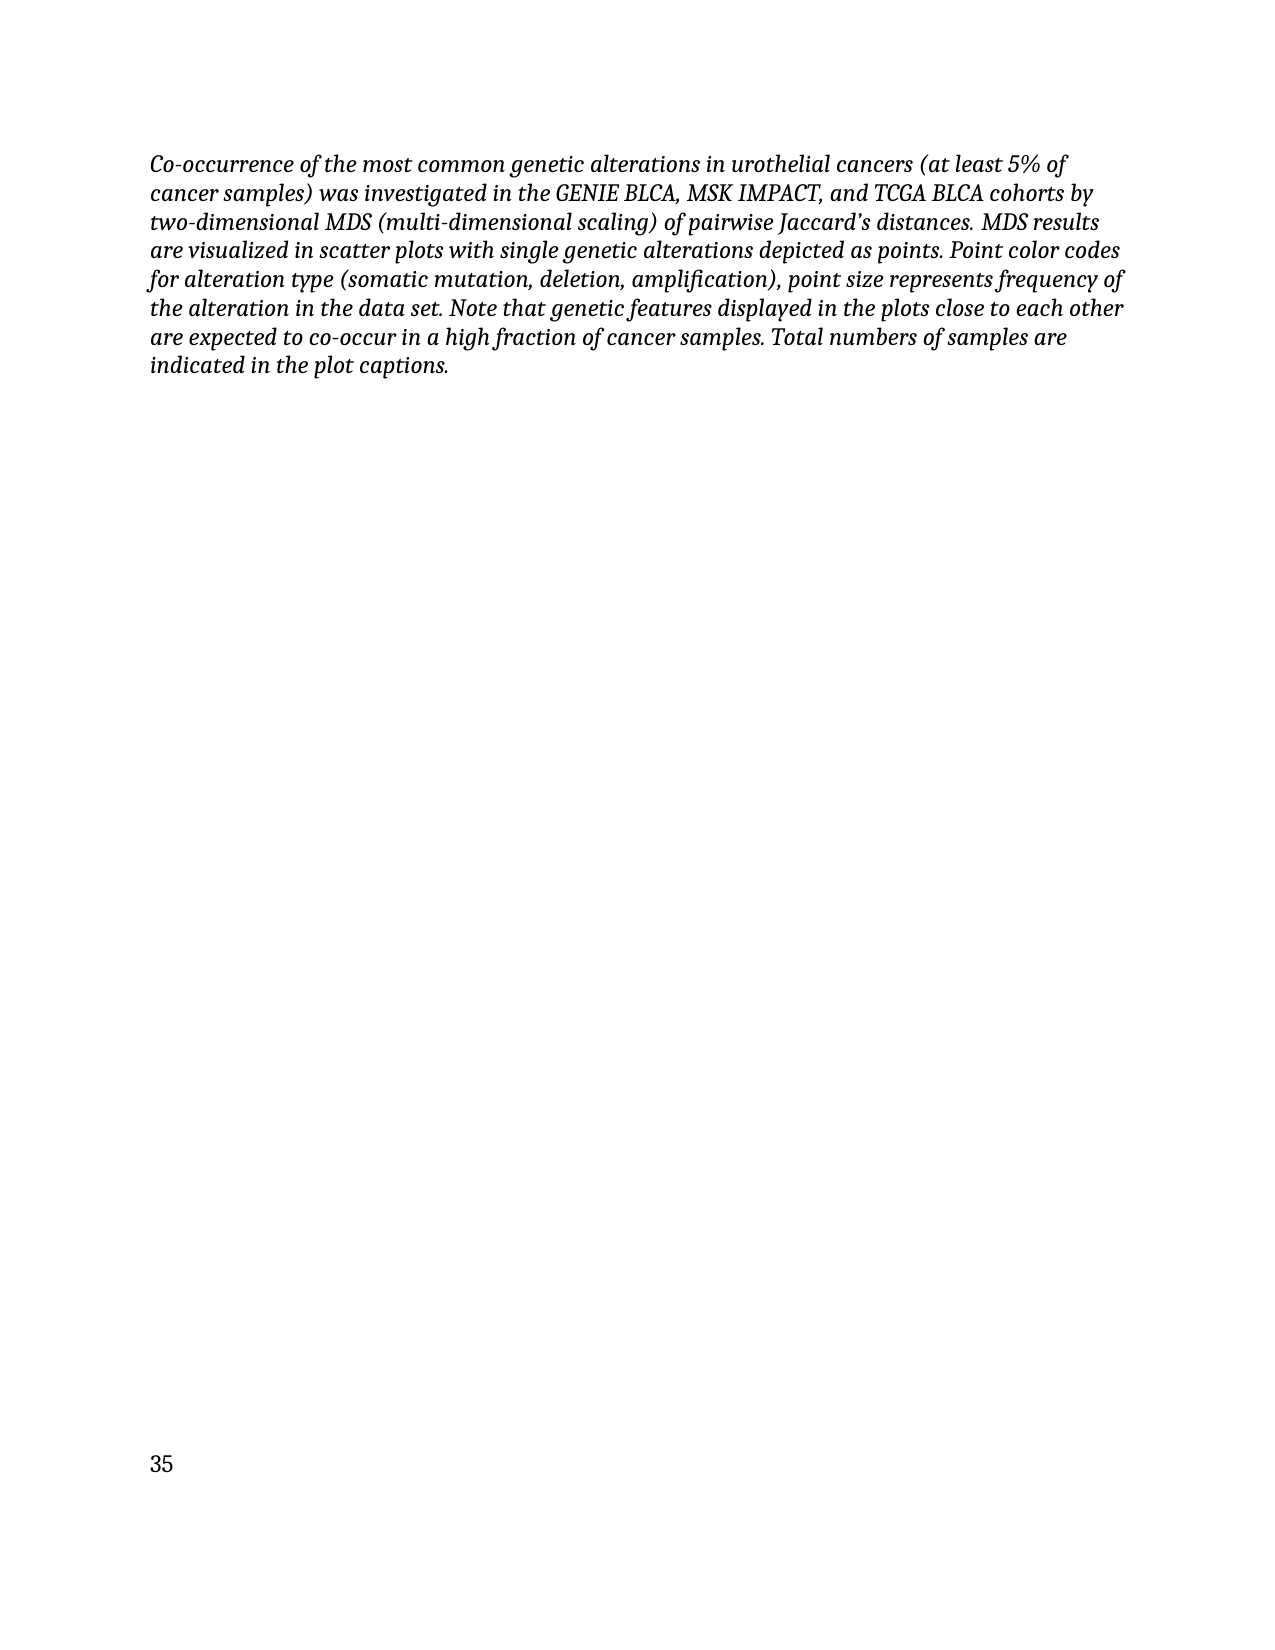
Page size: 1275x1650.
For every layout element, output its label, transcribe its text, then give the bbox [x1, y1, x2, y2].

text Co-occurrence of the most common genetic alterations in urothelial cancers (at least 5% of cancer samples) was investigated in the GENIE BLCA, MSK IMPACT, and TCGA BLCA cohorts by two-dimensional MDS (multi-dimensional scaling) of pairwise Jaccard’s distances. MDS results are visualized in scatter plots with single genetic alterations depicted as points. Point color codes for alteration type (somatic mutation, deletion, amplification), point size represents frequency of the alteration in the data set. Note that genetic features displayed in the plots close to each other are expected to co-occur in a high fraction of cancer samples. Total numbers of samples are indicated in the plot captions. [150, 150, 1125, 380]
